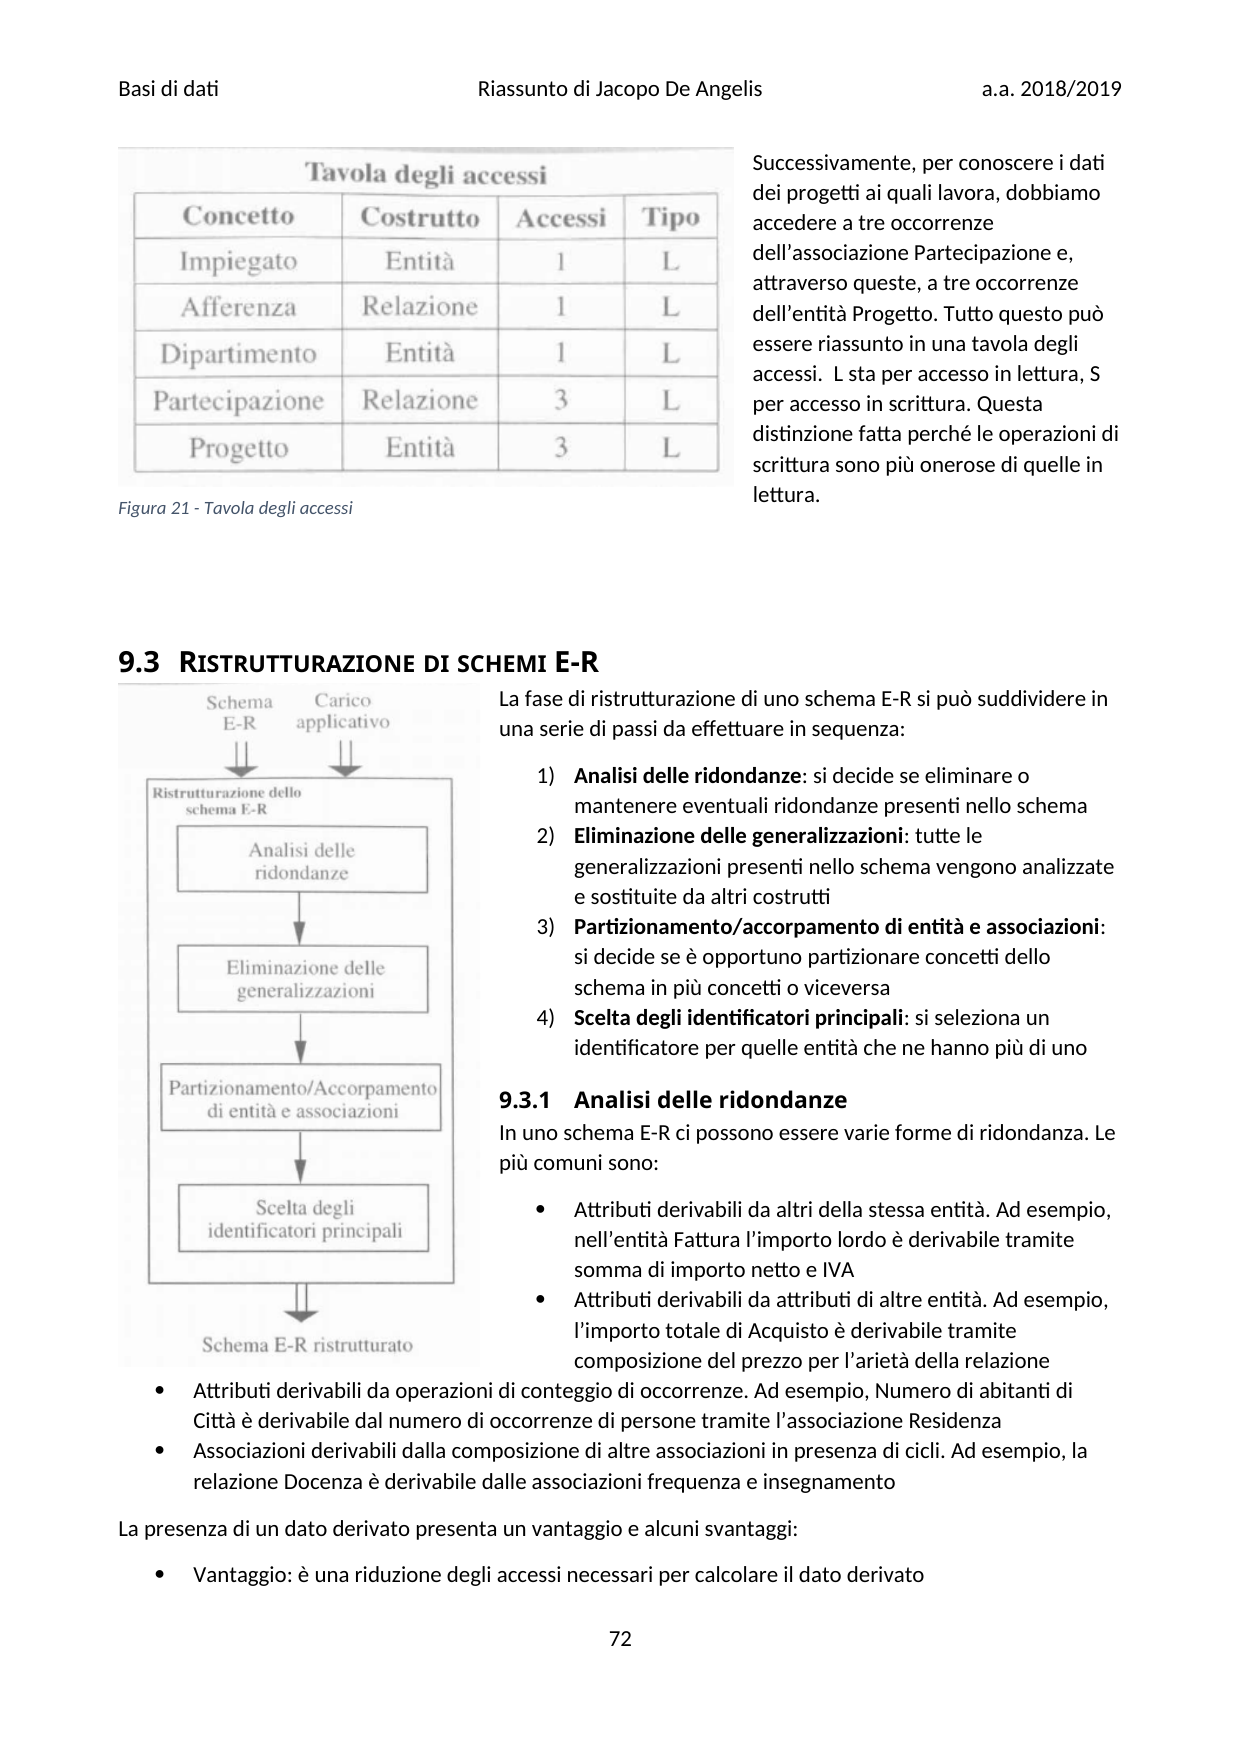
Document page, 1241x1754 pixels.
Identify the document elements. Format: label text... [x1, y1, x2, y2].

picture [118, 683, 481, 1367]
list Associazioni derivabili dalla composizione di altre associazioni in presenza di cicli. Ad esempio, la relazione Docenza è derivabile dalle associazioni frequenza e insegnamento [156, 1437, 1122, 1495]
list Analisi delle ridondanze: si decide se eliminare o mantenere eventuali ridondanze presenti nello schema [481, 761, 1122, 819]
text La presenza di un dato derivato presenta un vantaggio e alcuni svantaggi: [118, 1514, 1122, 1542]
list Eliminazione delle generalizzazioni: tutte le generalizzazioni presenti nello schema vengono analizzate e sostituite da altri costrutti [481, 822, 1122, 910]
subtitle Analisi delle ridondanze [481, 1084, 1122, 1115]
text La fase di ristrutturazione di uno schema E-R si può suddividere in una serie di passi da effettuare in sequenza: [481, 684, 1122, 742]
subtitle Ristrutturazione di schemi E-R [118, 641, 1122, 681]
list Attributi derivabili da altri della stessa entità. Ad esempio, nell’entità Fattura l’importo lordo è derivabile tramite somma di importo netto e IVA [481, 1195, 1122, 1283]
list Attributi derivabili da attributi di altre entità. Ad esempio, l’importo totale di Acquisto è derivabile tramite composizione del prezzo per l’arietà della relazione [156, 1286, 1122, 1374]
list Vantaggio: è una riduzione degli accessi necessari per calcolare il dato derivato [156, 1561, 1122, 1589]
text In uno schema E-R ci possono essere varie forme di ridondanza. Le più comuni sono: [481, 1118, 1122, 1176]
list Scelta degli identificatori principali: si seleziona un identificatore per quelle entità che ne hanno più di uno [481, 1003, 1122, 1061]
list Attributi derivabili da operazioni di conteggio di occorrenze. Ad esempio, Numero di abitanti di Città è derivabile dal numero di occorrenze di persone tramite l’associazione Residenza [156, 1376, 1122, 1434]
list Partizionamento/accorpamento di entità e associazioni: si decide se è opportuno partizionare concetti dello schema in più concetti o viceversa [481, 912, 1122, 1001]
picture [118, 147, 734, 487]
